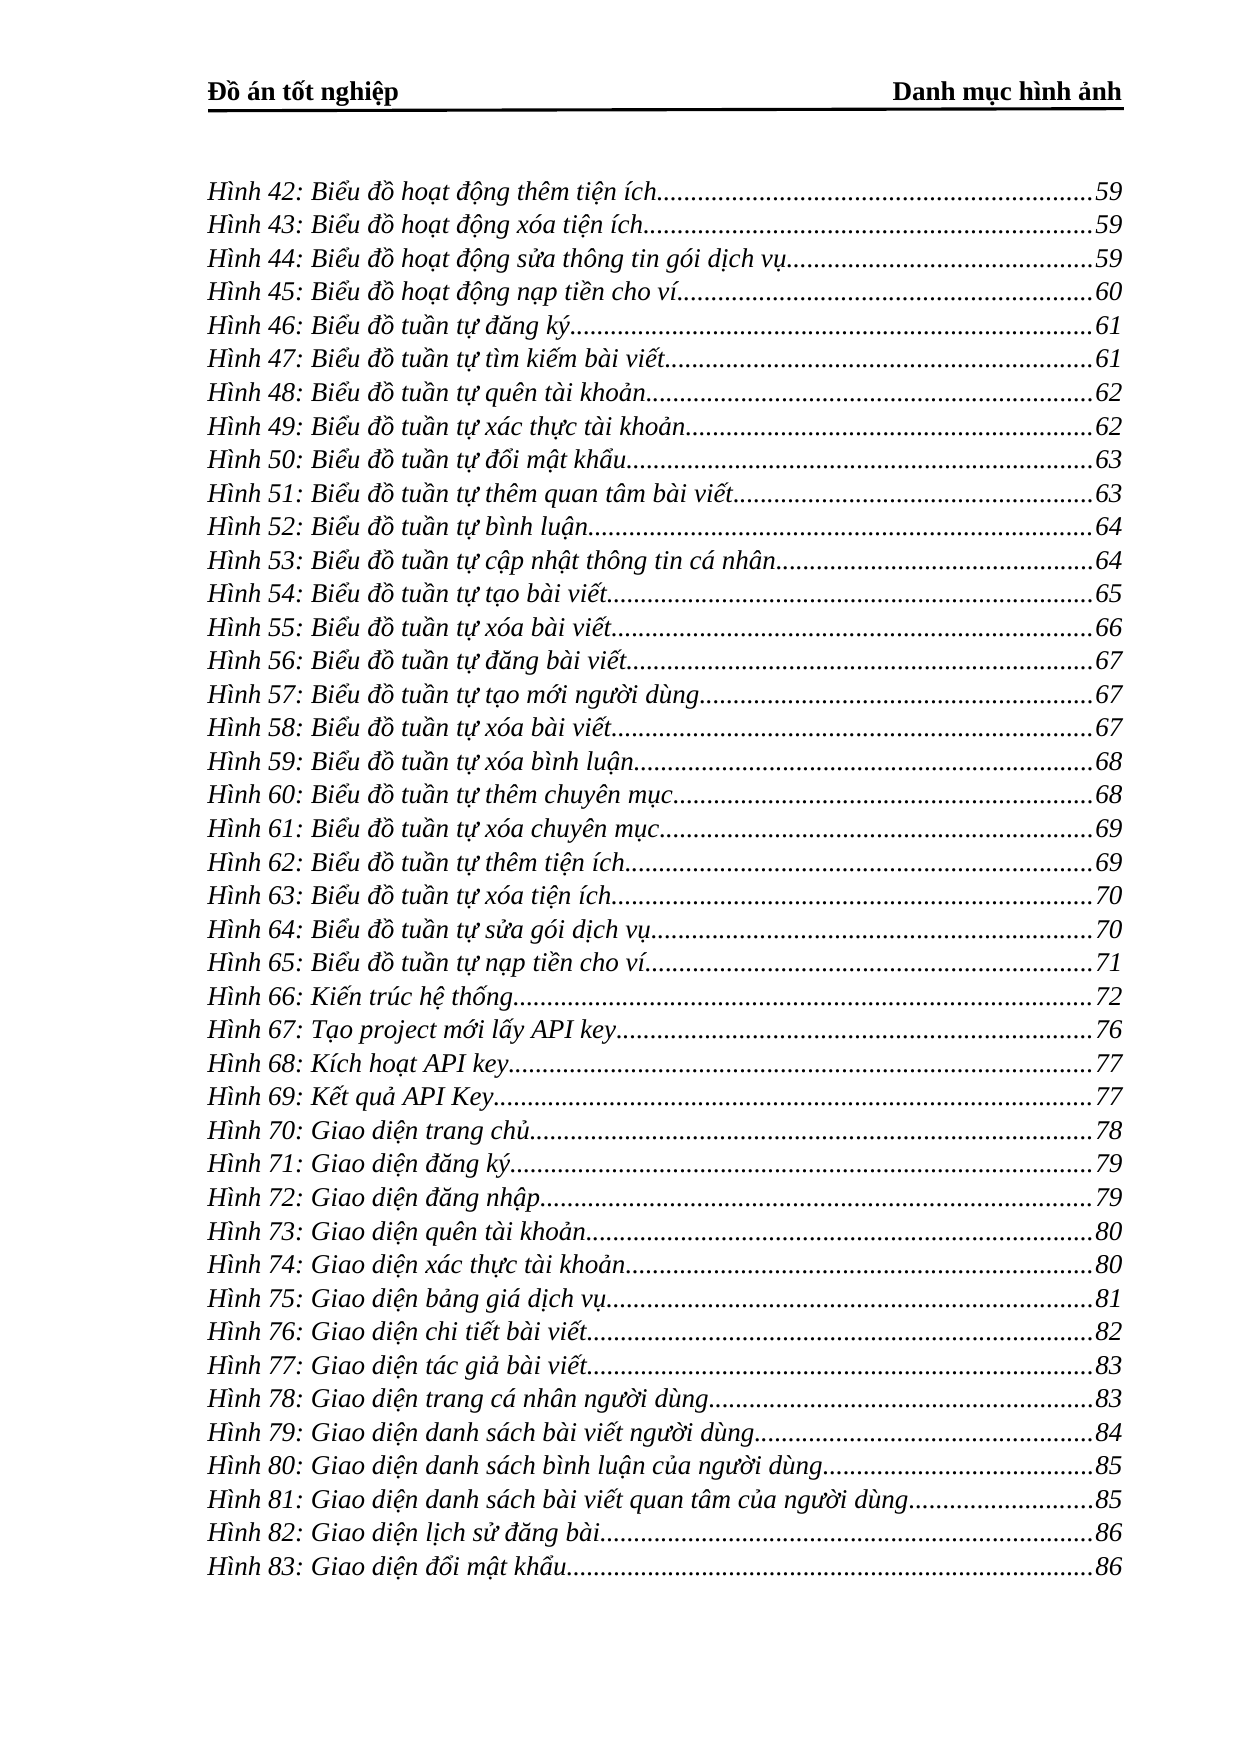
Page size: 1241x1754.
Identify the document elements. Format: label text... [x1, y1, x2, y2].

text Hình 67: Tạo project mới lấy API key 76 [207, 1013, 1123, 1044]
text Hình 51: Biểu đồ tuần tự thêm quan tâm bài viết 63 [207, 477, 1123, 508]
text Hình 71: Giao diện đăng ký 79 [207, 1147, 1123, 1179]
text Hình 63: Biểu đồ tuần tự xóa tiện ích 70 [207, 879, 1123, 910]
text Hình 70: Giao diện trang chủ 78 [207, 1114, 1123, 1145]
text Hình 47: Biểu đồ tuần tự tìm kiếm bài viết 61 [207, 342, 1123, 374]
text Hình 78: Giao diện trang cá nhân người dùng 83 [207, 1382, 1123, 1413]
text Hình 81: Giao diện danh sách bài viết quan tâm của người dùng 85 [207, 1483, 1123, 1514]
text Hình 44: Biểu đồ hoạt động sửa thông tin gói dịch vụ 59 [207, 242, 1123, 273]
text Hình 46: Biểu đồ tuần tự đăng ký 61 [207, 309, 1123, 340]
text Hình 66: Kiến trúc hệ thống 72 [207, 980, 1123, 1011]
text Hình 56: Biểu đồ tuần tự đăng bài viết 67 [207, 644, 1123, 676]
text Hình 83: Giao diện đổi mật khẩu 86 [207, 1550, 1123, 1581]
text Hình 79: Giao diện danh sách bài viết người dùng 84 [207, 1416, 1123, 1447]
text Hình 54: Biểu đồ tuần tự tạo bài viết 65 [207, 577, 1123, 608]
text Hình 80: Giao diện danh sách bình luận của người dùng 85 [207, 1449, 1123, 1481]
text Hình 45: Biểu đồ hoạt động nạp tiền cho ví 60 [207, 275, 1123, 307]
text Hình 72: Giao diện đăng nhập 79 [207, 1181, 1123, 1212]
text Hình 75: Giao diện bảng giá dịch vụ 81 [207, 1282, 1123, 1313]
text Hình 52: Biểu đồ tuần tự bình luận 64 [207, 510, 1123, 541]
text Hình 77: Giao diện tác giả bài viết 83 [207, 1349, 1123, 1380]
text Hình 74: Giao diện xác thực tài khoản 80 [207, 1248, 1123, 1279]
text Hình 43: Biểu đồ hoạt động xóa tiện ích 59 [207, 208, 1123, 239]
text Hình 68: Kích hoạt API key 77 [207, 1047, 1123, 1078]
text Hình 59: Biểu đồ tuần tự xóa bình luận 68 [207, 745, 1123, 776]
text Hình 82: Giao diện lịch sử đăng bài 86 [207, 1516, 1123, 1548]
text Hình 42: Biểu đồ hoạt động thêm tiện ích 59 [207, 175, 1123, 206]
text Hình 76: Giao diện chi tiết bài viết 82 [207, 1315, 1123, 1346]
text Hình 61: Biểu đồ tuần tự xóa chuyên mục 69 [207, 812, 1123, 843]
text Hình 65: Biểu đồ tuần tự nạp tiền cho ví 71 [207, 946, 1123, 977]
text Hình 49: Biểu đồ tuần tự xác thực tài khoản 62 [207, 409, 1123, 441]
text Hình 55: Biểu đồ tuần tự xóa bài viết 66 [207, 611, 1123, 642]
text Hình 57: Biểu đồ tuần tự tạo mới người dùng 67 [207, 678, 1123, 709]
text Hình 69: Kết quả API Key 77 [207, 1080, 1123, 1112]
text Hình 62: Biểu đồ tuần tự thêm tiện ích 69 [207, 846, 1123, 877]
text Hình 60: Biểu đồ tuần tự thêm chuyên mục 68 [207, 778, 1123, 810]
text Hình 50: Biểu đồ tuần tự đổi mật khẩu 63 [207, 443, 1123, 474]
text Hình 58: Biểu đồ tuần tự xóa bài viết 67 [207, 711, 1123, 743]
text Hình 48: Biểu đồ tuần tự quên tài khoản 62 [207, 376, 1123, 407]
text Hình 73: Giao diện quên tài khoản 80 [207, 1214, 1123, 1246]
text Hình 53: Biểu đồ tuần tự cập nhật thông tin cá nhân 64 [207, 544, 1123, 575]
text Hình 64: Biểu đồ tuần tự sửa gói dịch vụ 70 [207, 913, 1123, 944]
